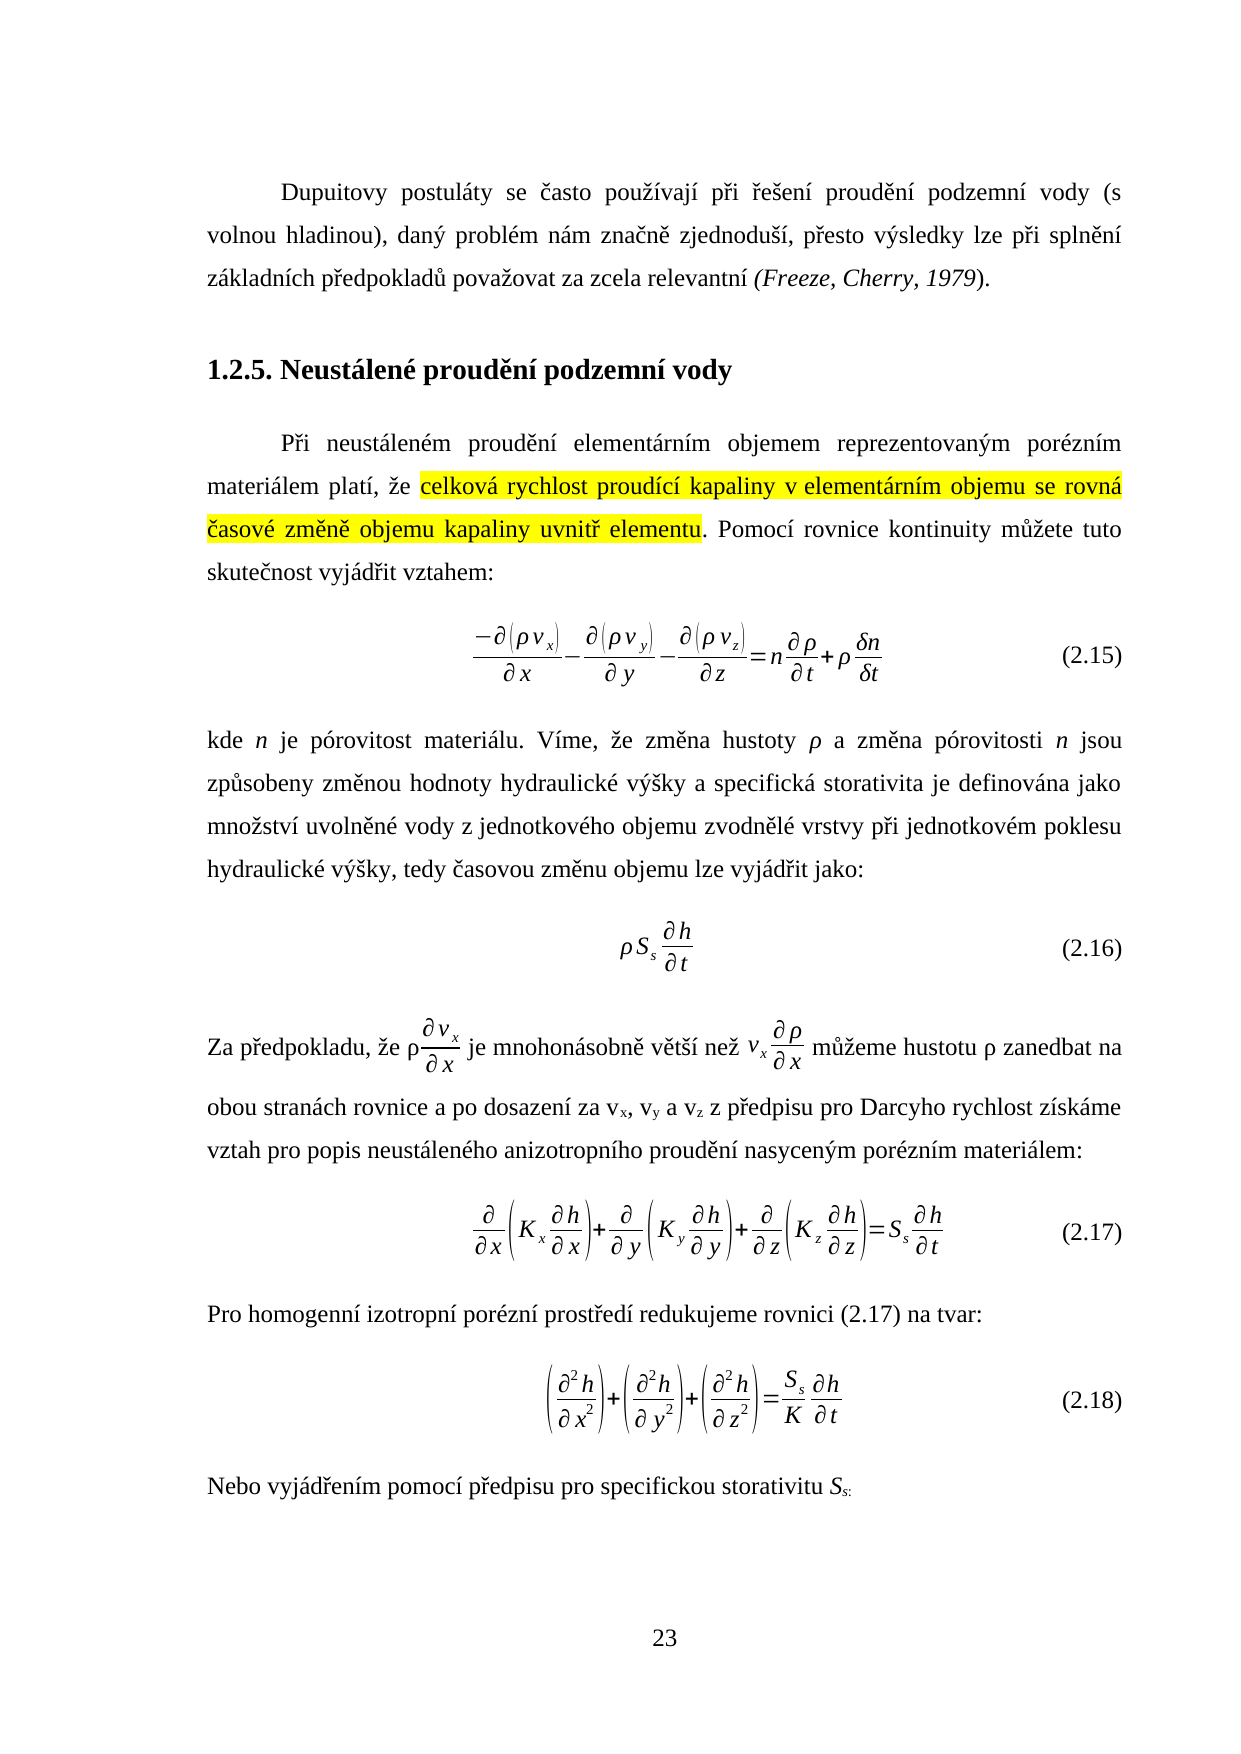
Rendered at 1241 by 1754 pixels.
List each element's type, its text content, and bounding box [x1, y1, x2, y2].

text Při neustáleném proudění elementárním objemem reprezentovaným porézním materiálem platí, že celková rychlost proudící kapaliny v elementárním objemu se rovná časové změně objemu kapaliny uvnitř elementu. Pomocí rovnice kontinuity můžete tuto skutečnost vyjádřit vztahem: [207, 428, 1122, 586]
text Pro homogenní izotropní porézní prostředí redukujeme rovnici (2.17) na tvar: [207, 1299, 1122, 1328]
text (2.16) [207, 918, 1122, 977]
subtitle 1.2.5. Neustálené proudění podzemní vody [207, 352, 1122, 386]
text Za předpokladu, že ρ je mnohonásobně větší než můžeme hustotu ρ zanedbat na obou stranách rovnice a po dosazení za vx, vy a vz z předpisu pro Darcyho rychlost získáme vztah pro popis neustáleného anizotropního proudění nasyceným porézním materiálem: [207, 1014, 1122, 1163]
text Dupuitovy postuláty se často používají při řešení proudění podzemní vody (s volnou hladinou), daný problém nám značně zjednoduší, přesto výsledky lze při splnění základních předpokladů považovat za zcela relevantní (Freeze, Cherry, 1979). [207, 177, 1122, 292]
text Nebo vyjádřením pomocí předpisu pro specifickou storativitu Ss: [207, 1471, 1122, 1500]
text (2.15) [207, 621, 1122, 687]
text (2.18) [207, 1363, 1122, 1436]
text (2.17) [207, 1199, 1122, 1264]
text kde n je pórovitost materiálu. Víme, že změna hustoty ρ a změna pórovitosti n jsou způsobeny změnou hodnoty hydraulické výšky a specifická storativita je definována jako množství uvolněné vody z jednotkového objemu zvodnělé vrstvy při jednotkovém poklesu hydraulické výšky, tedy časovou změnu objemu lze vyjádřit jako: [207, 725, 1122, 883]
